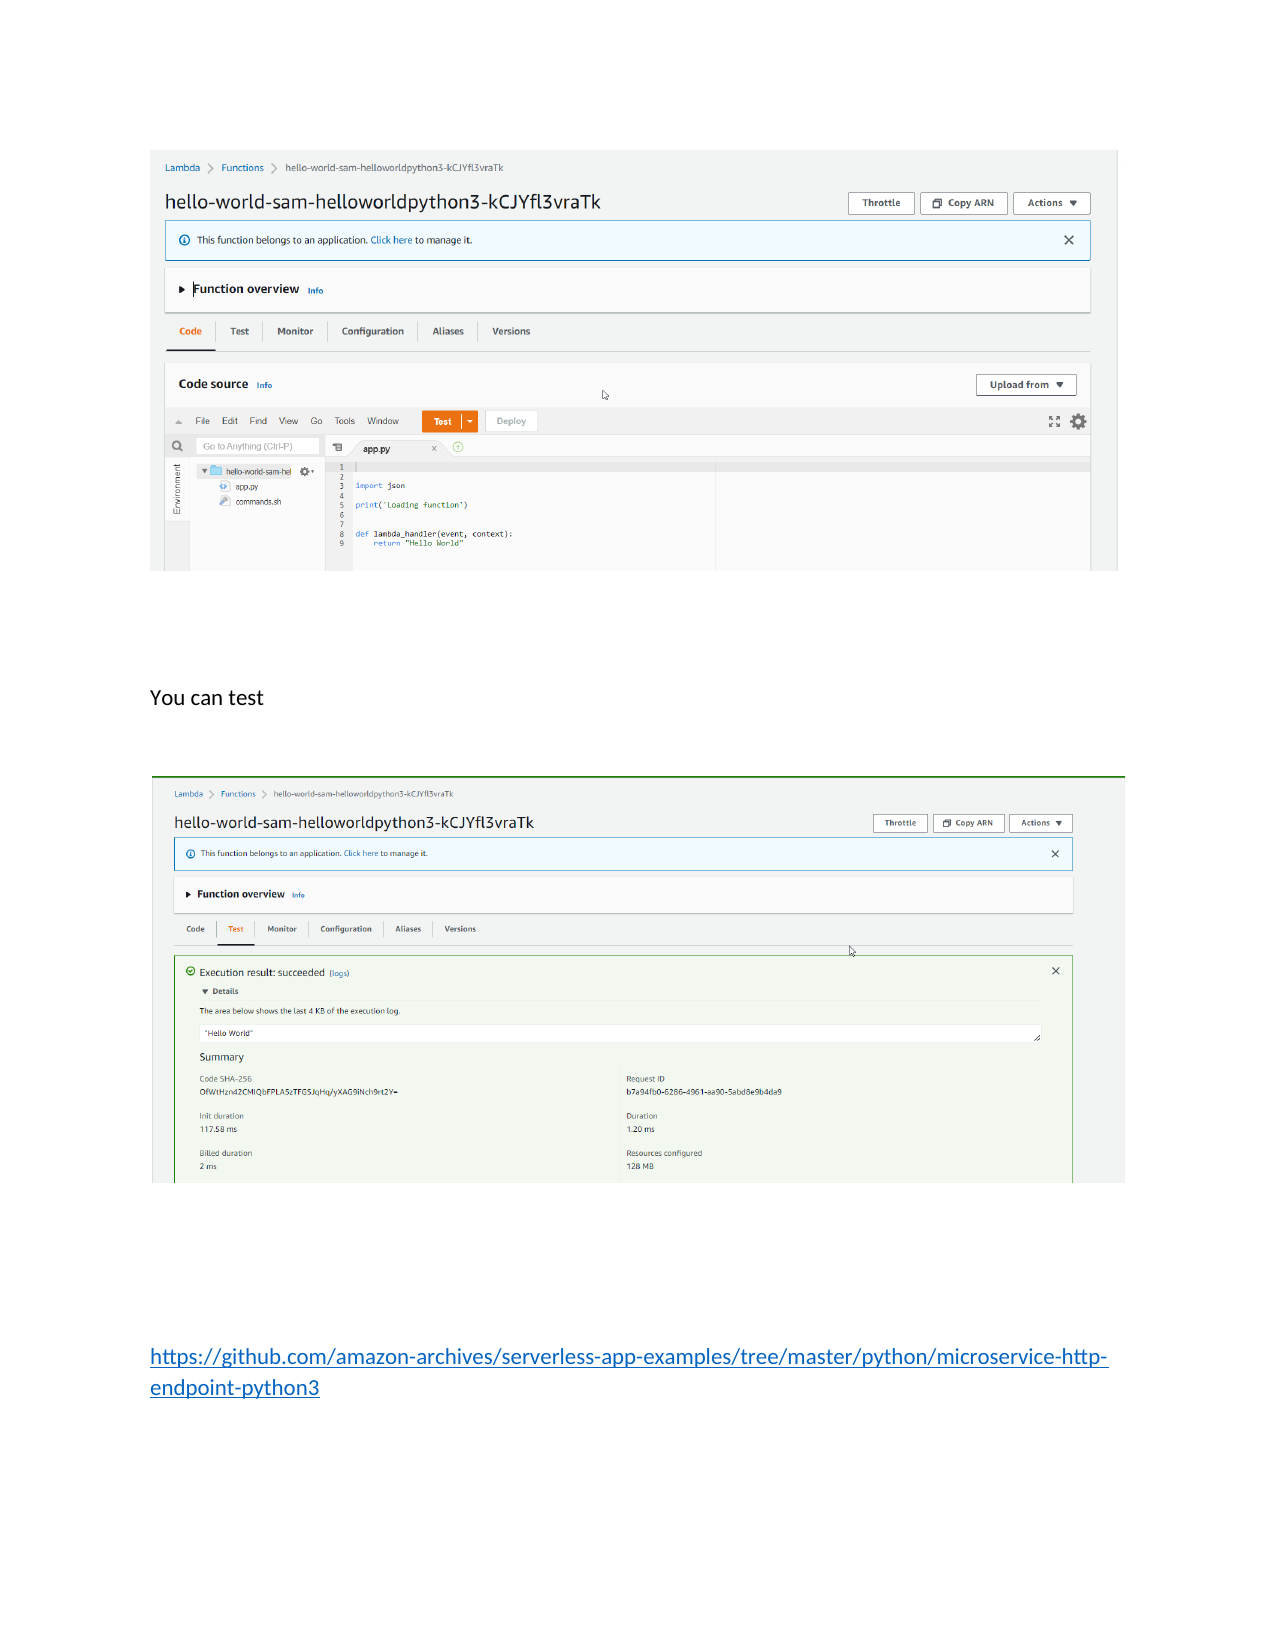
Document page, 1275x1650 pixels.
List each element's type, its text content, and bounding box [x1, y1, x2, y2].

text You can test [150, 683, 1125, 711]
picture [150, 150, 1125, 571]
picture [150, 776, 1125, 1183]
text https://github.com/amazon-archives/serverless-app-examples/tree/master/python/microservice-http-endpoint-python3 [150, 1342, 1125, 1401]
